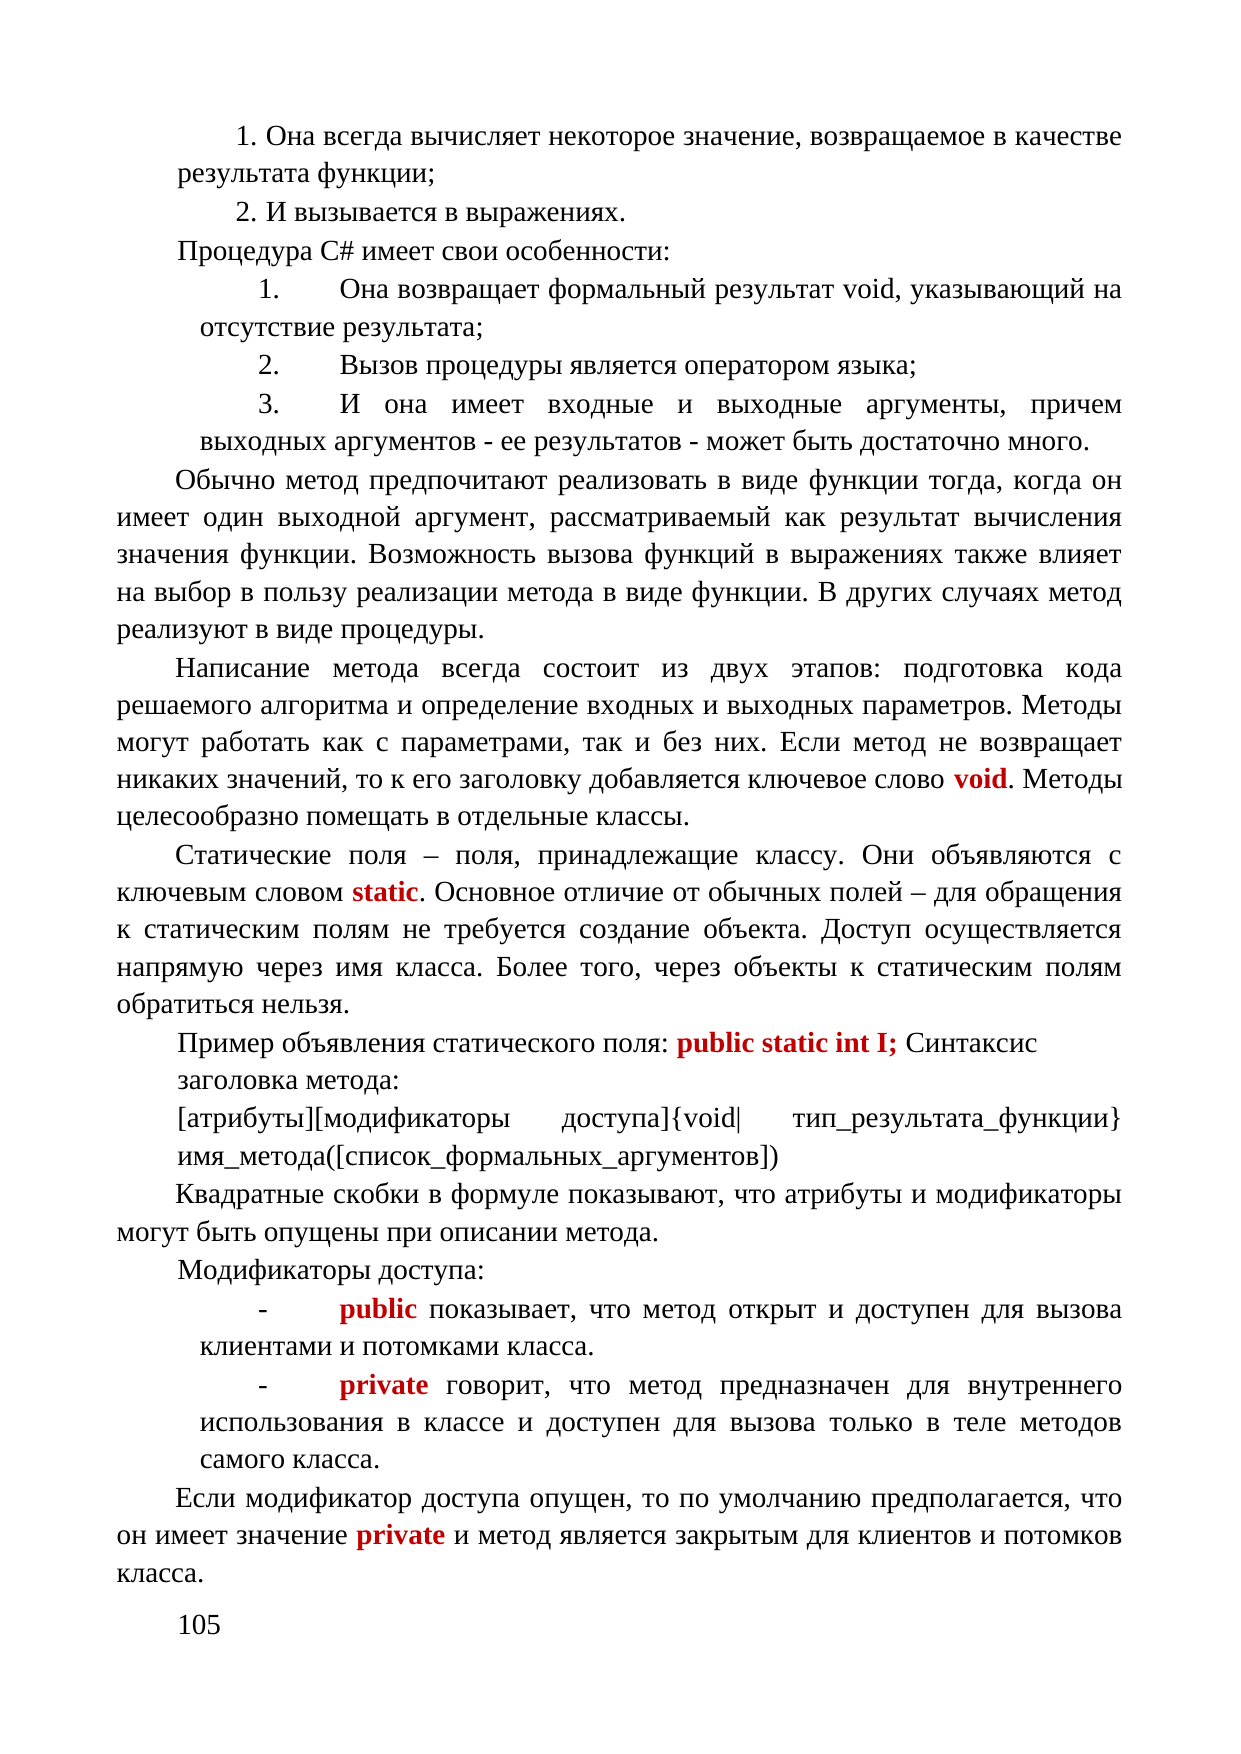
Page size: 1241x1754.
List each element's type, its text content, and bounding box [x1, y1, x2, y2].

text Процедура C# имеет свои особенности: [177, 233, 1123, 266]
text [атрибуты][модификаторы доступа]{void| тип_результата_функции} имя_метода([список_формальных_аргументов]) [177, 1101, 1123, 1171]
text Квадратные скобки в формуле показывают, что атрибуты и модификаторы могут быть опущены при описании метода. [116, 1177, 1123, 1247]
list И она имеет входные и выходные аргументы, причем выходных аргументов - ее результатов - может быть достаточно много. [199, 386, 1123, 457]
list Вызов процедуры является оператором языка; [199, 347, 1123, 381]
text Пример объявления статического поля: public static int I; Синтаксис заголовка метода: [177, 1025, 1037, 1095]
text Статические поля – поля, принадлежащие классу. Они объявляются с ключевым словом static. Основное отличие от обычных полей – для обращения к статическим полям не требуется создание объекта. Доступ осуществляется напрямую через имя класса. Более того, через объекты к статическим полям обратиться нельзя. [116, 837, 1123, 1019]
text Обычно метод предпочитают реализовать в виде функции тогда, когда он имеет один выходной аргумент, рассматриваемый как результат вычисления значения функции. Возможность вызова функций в выражениях также влияет на выбор в пользу реализации метода в виде функции. В других случаях метод реализуют в виде процедуры. [116, 462, 1123, 644]
list Она возвращает формальный результат void, указывающий на отсутствие результата; [199, 272, 1123, 342]
list public показывает, что метод открыт и доступен для вызова клиентами и потомками класса. [199, 1291, 1123, 1362]
text Модификаторы доступа: [177, 1252, 1123, 1286]
list Она всегда вычисляет некоторое значение, возвращаемое в качестве результата функции; [177, 118, 1123, 189]
text Написание метода всегда состоит из двух этапов: подготовка кода решаемого алгоритма и определение входных и выходных параметров. Методы могут работать как с параметрами, так и без них. Если метод не возвращает никаких значений, то к его заголовку добавляется ключевое слово void. Методы целесообразно помещать в отдельные классы. [116, 650, 1123, 832]
list И вызывается в выражениях. [177, 194, 1123, 228]
list private говорит, что метод предназначен для внутреннего использования в классе и доступен для вызова только в теле методов самого класса. [199, 1367, 1123, 1475]
text Если модификатор доступа опущен, то по умолчанию предполагается, что он имеет значение private и метод является закрытым для клиентов и потомков класса. [116, 1480, 1123, 1588]
